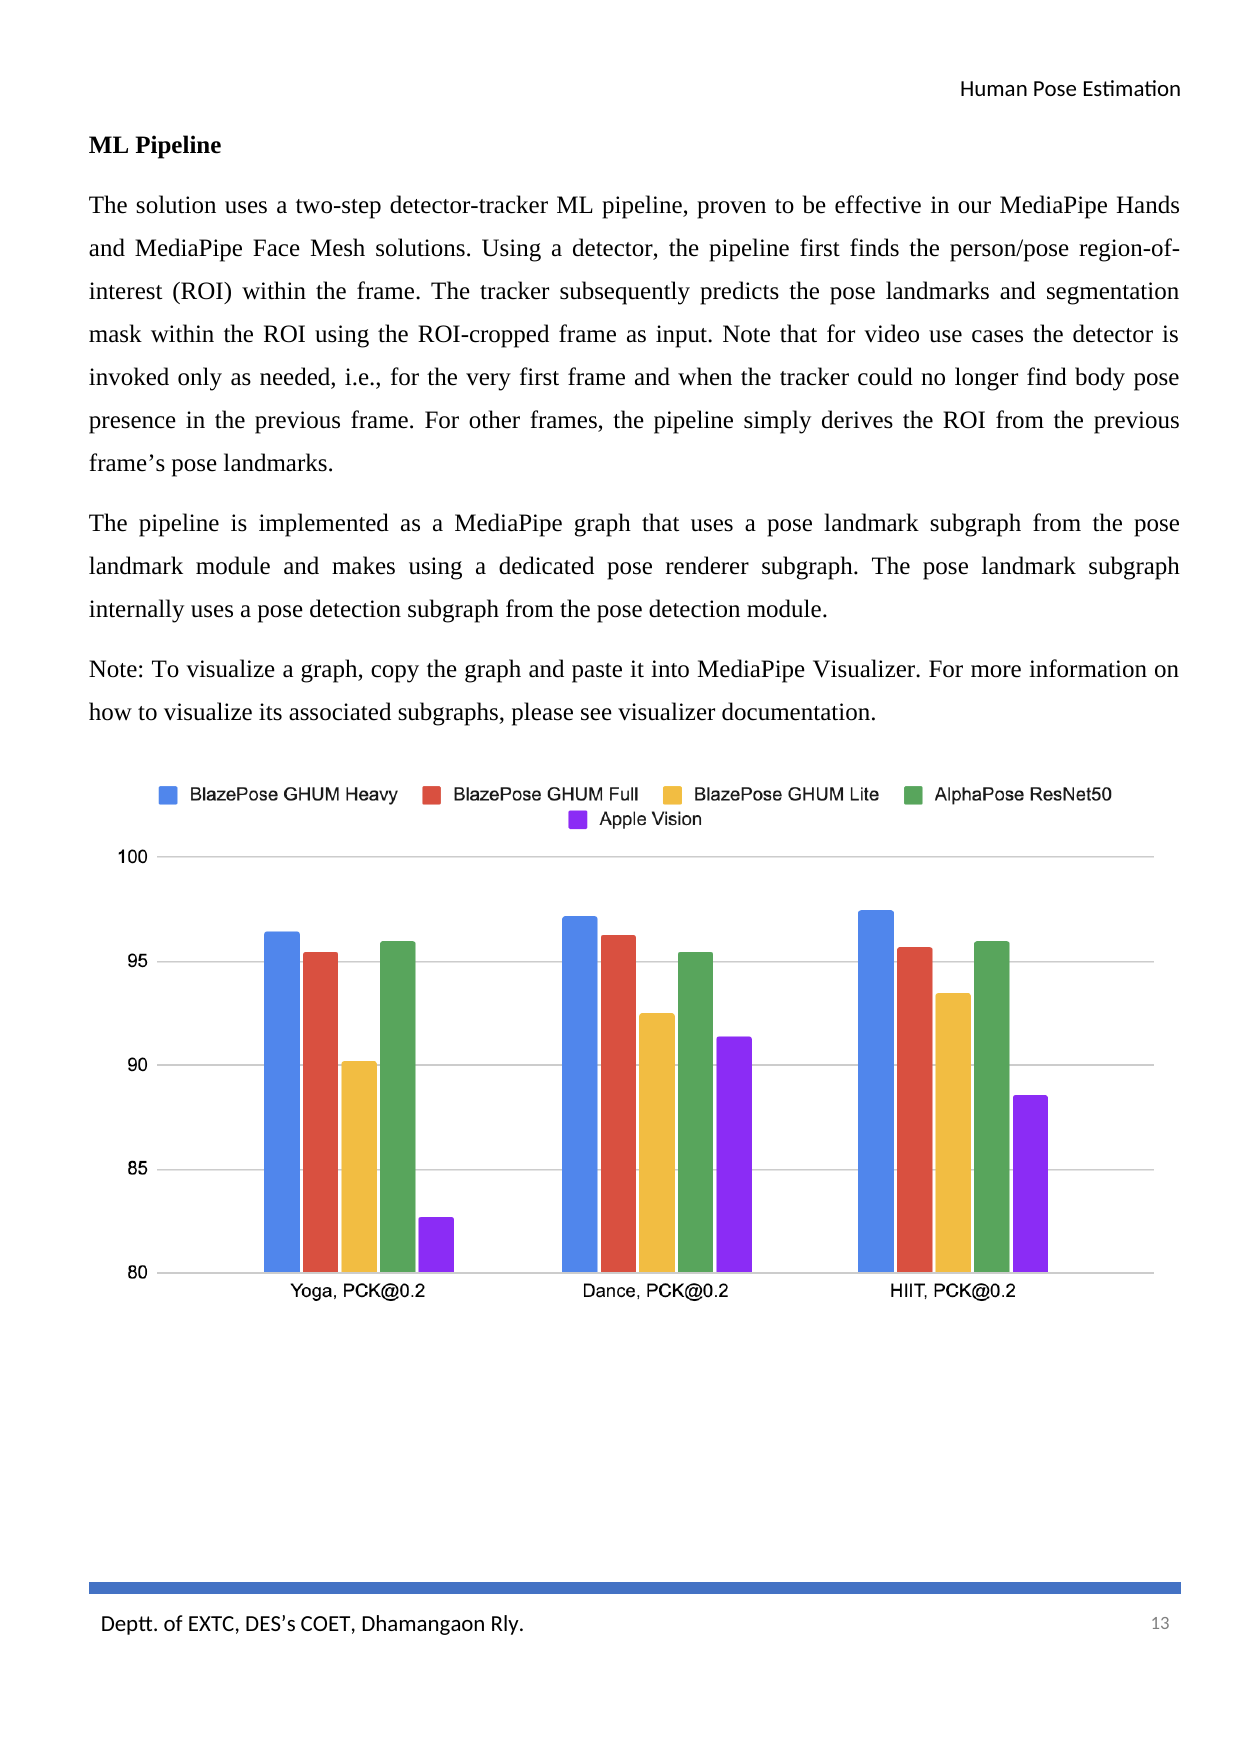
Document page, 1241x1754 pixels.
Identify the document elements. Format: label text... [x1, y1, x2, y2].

text Note: To visualize a graph, copy the graph and paste it into MediaPipe Visualizer. For more information on how to visualize its associated subgraphs, please see visualizer documentation. [89, 654, 1181, 726]
picture [88, 757, 1182, 1329]
text The solution uses a two-step detector-tracker ML pipeline, proven to be effective in our MediaPipe Hands and MediaPipe Face Mesh solutions. Using a detector, the pipeline first finds the person/pose region-of-interest (ROI) within the frame. The tracker subsequently predicts the pose landmarks and segmentation mask within the ROI using the ROI-cropped frame as input. Note that for video use cases the detector is invoked only as needed, i.e., for the very first frame and when the tracker could no longer find body pose presence in the previous frame. For other frames, the pipeline simply derives the ROI from the previous frame’s pose landmarks. [89, 190, 1181, 477]
text ML Pipeline [89, 130, 1181, 159]
text The pipeline is implemented as a MediaPipe graph that uses a pose landmark subgraph from the pose landmark module and makes using a dedicated pose renderer subgraph. The pose landmark subgraph internally uses a pose detection subgraph from the pose detection module. [89, 508, 1181, 623]
